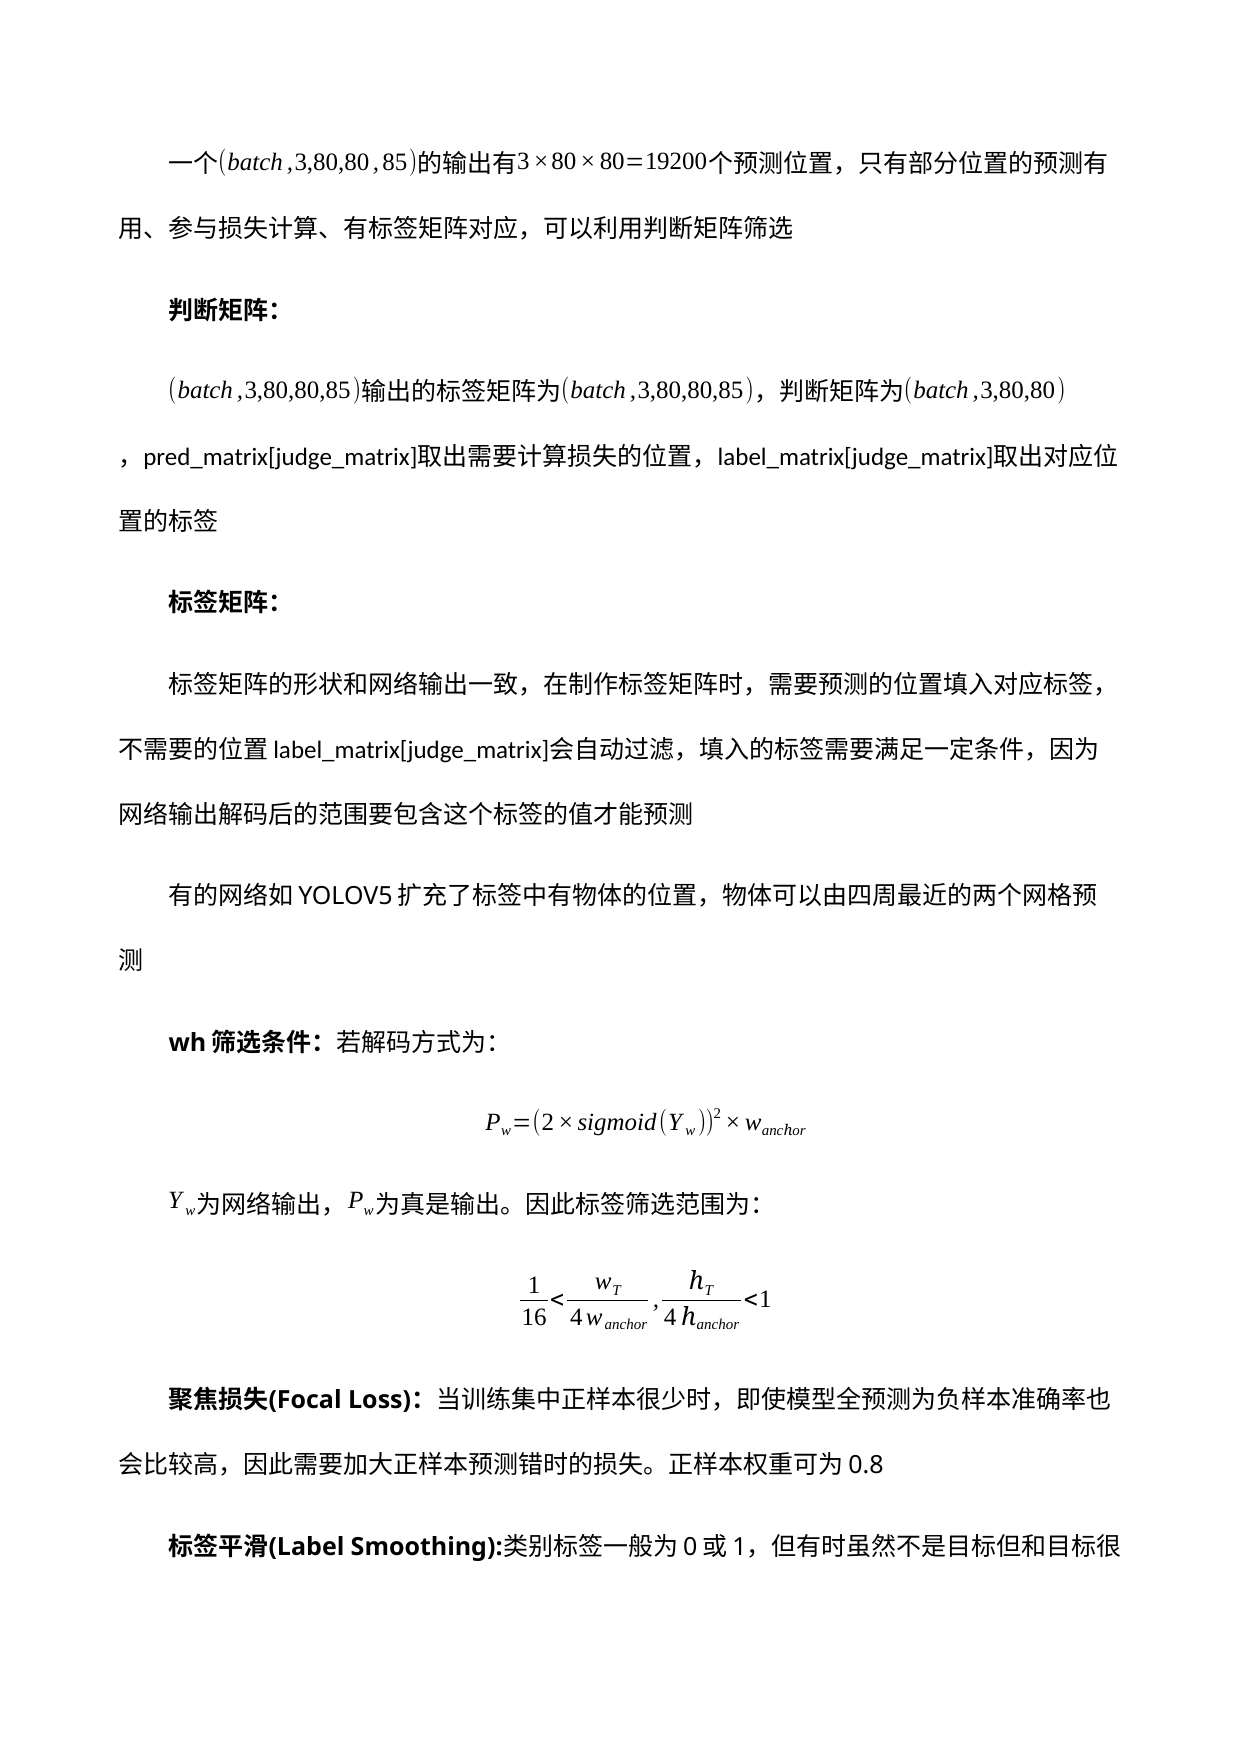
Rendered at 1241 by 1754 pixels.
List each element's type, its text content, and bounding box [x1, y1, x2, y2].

text 标签矩阵的形状和网络输出一致，在制作标签矩阵时，需要预测的位置填入对应标签，不需要的位置label_matrix[judge_matrix]会自动过滤，填入的标签需要满足一定条件，因为网络输出解码后的范围要包含这个标签的值才能预测 [118, 650, 1122, 845]
text 一个的输出有个预测位置，只有部分位置的预测有用、参与损失计算、有标签矩阵对应，可以利用判断矩阵筛选 [118, 129, 1122, 259]
text 为网络输出，为真是输出。因此标签筛选范围为： [118, 1170, 1122, 1235]
text 输出的标签矩阵为，判断矩阵为，pred_matrix[judge_matrix]取出需要计算损失的位置，label_matrix[judge_matrix]取出对应位置的标签 [118, 357, 1122, 552]
text 判断矩阵： [118, 276, 1122, 341]
text wh筛选条件：若解码方式为： [118, 1008, 1122, 1073]
text 聚焦损失(Focal Loss)：当训练集中正样本很少时，即使模型全预测为负样本准确率也会比较高，因此需要加大正样本预测错时的损失。正样本权重可为0.8 [118, 1366, 1122, 1496]
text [118, 1512, 1122, 1577]
text 标签矩阵： [118, 568, 1122, 633]
text 有的网络如YOLOV5扩充了标签中有物体的位置，物体可以由四周最近的两个网格预测 [118, 861, 1122, 991]
